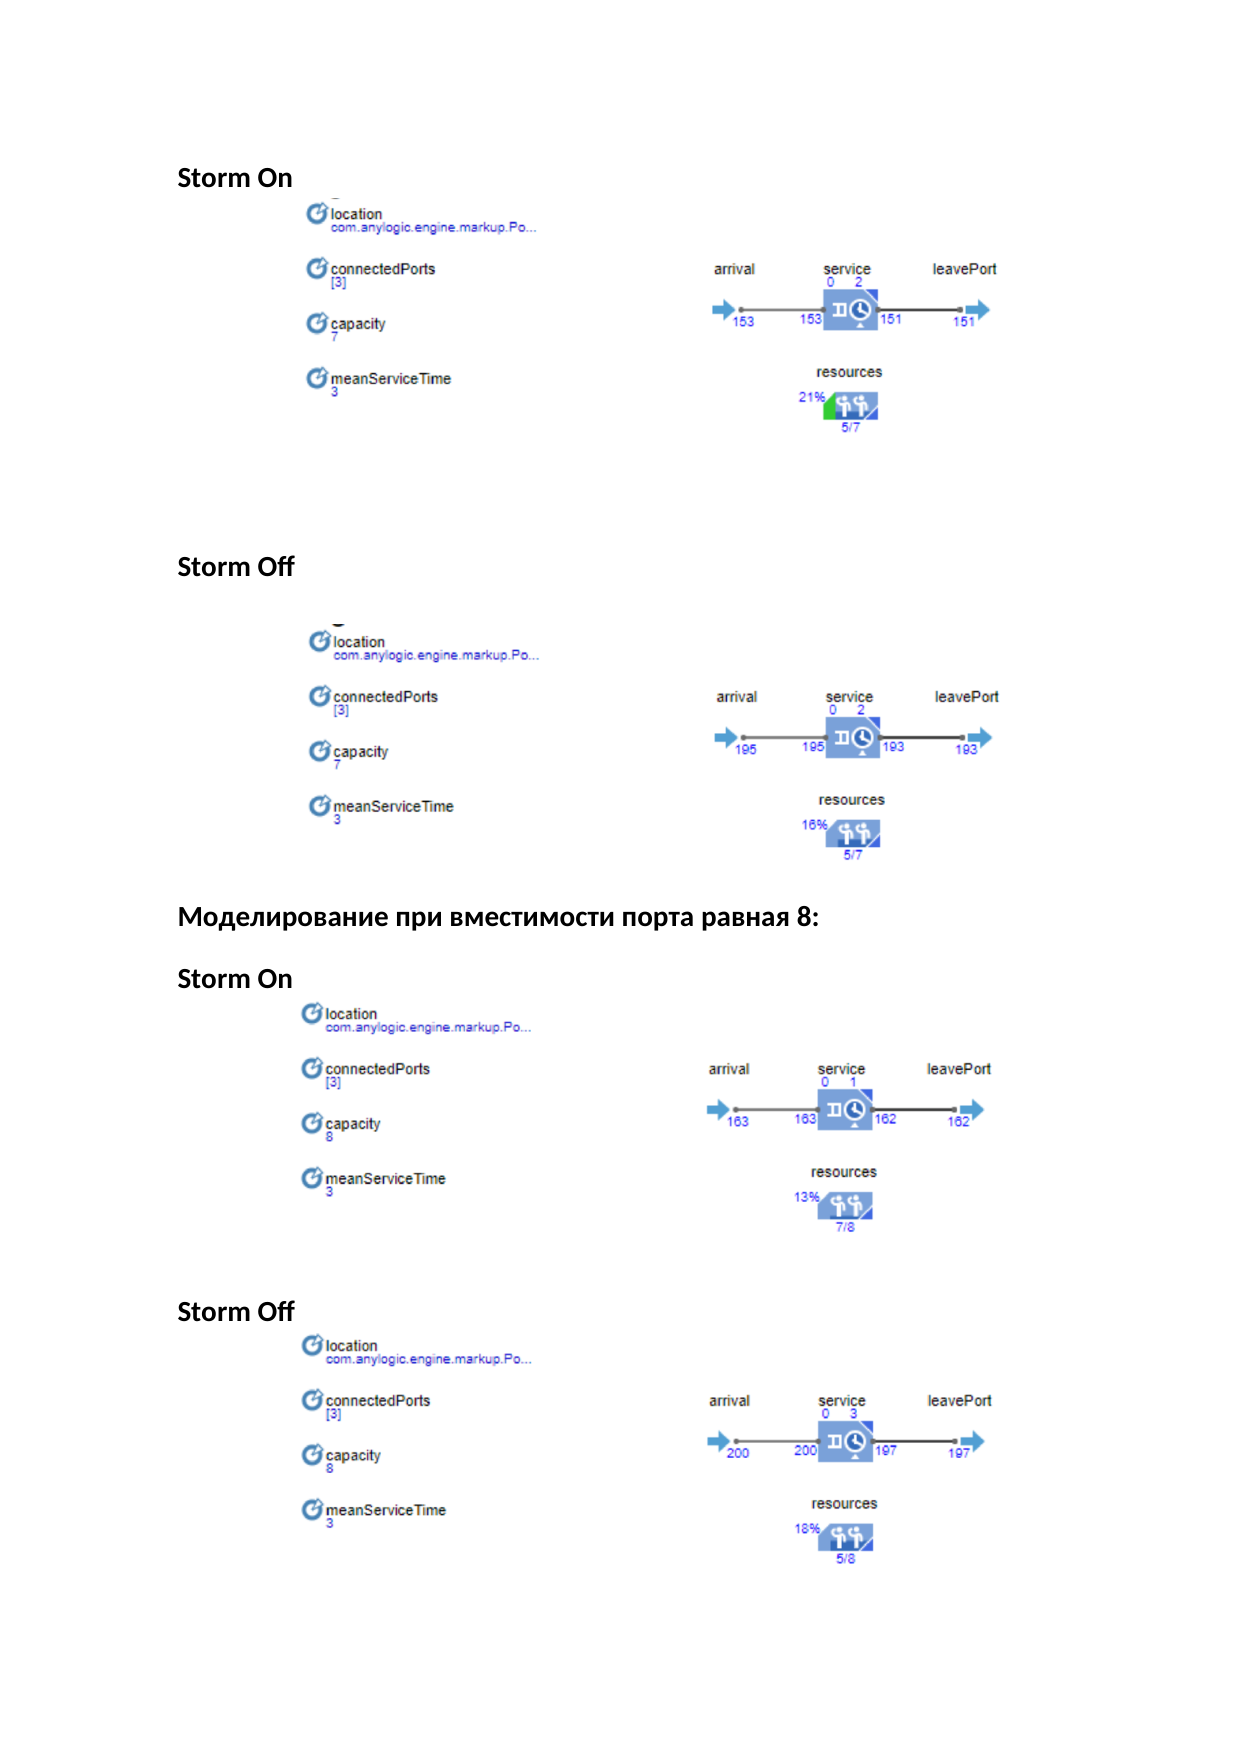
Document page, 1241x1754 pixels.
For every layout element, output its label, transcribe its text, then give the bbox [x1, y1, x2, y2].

text Storm OffМоделирование при вместимости порта равная 8: [177, 548, 1152, 624]
picture [177, 624, 1152, 893]
picture [177, 999, 1152, 1269]
text Storm On [177, 960, 1152, 999]
text Storm Off [177, 1293, 1152, 1333]
text Storm OffМоделирование при вместимости порта равная 8: [177, 893, 1152, 934]
picture [177, 198, 1152, 468]
picture [177, 1333, 1152, 1602]
text Storm On [177, 118, 1152, 198]
